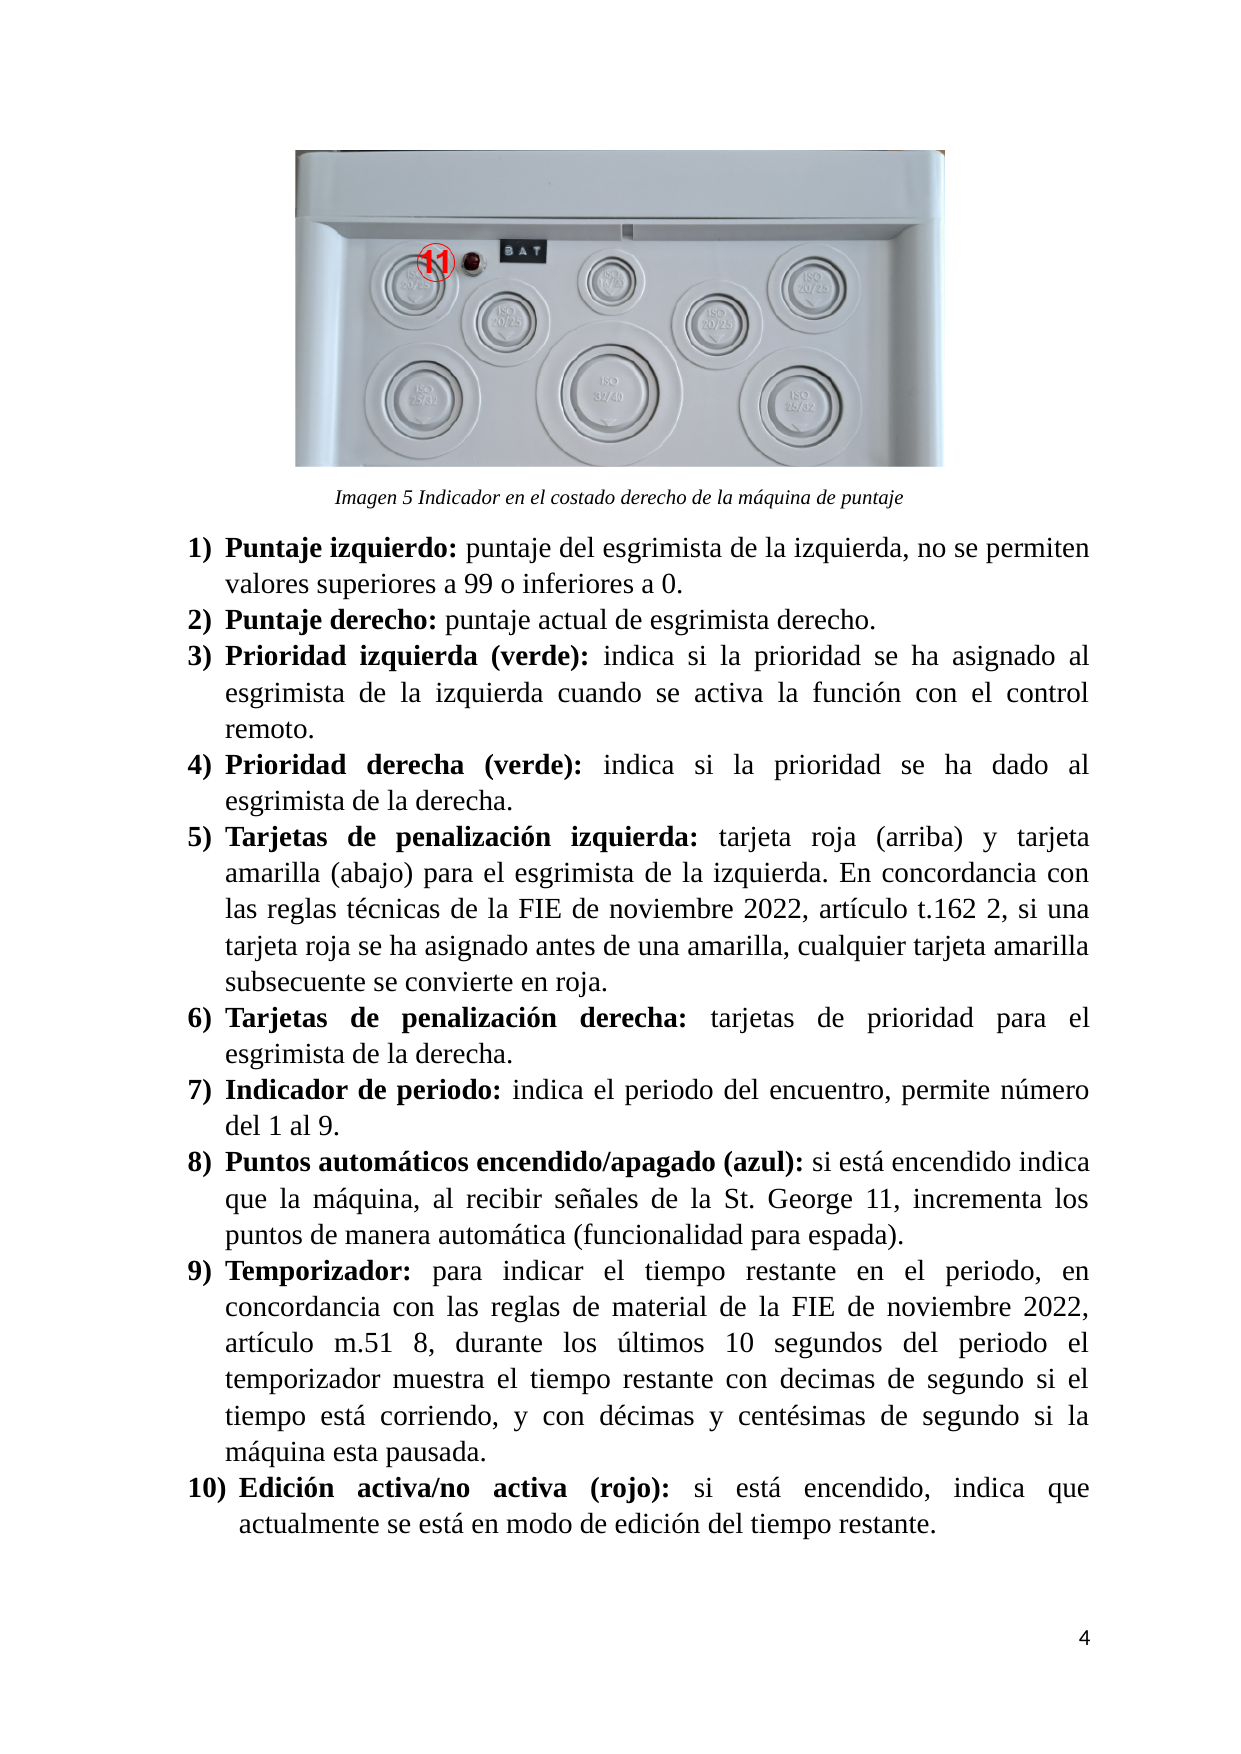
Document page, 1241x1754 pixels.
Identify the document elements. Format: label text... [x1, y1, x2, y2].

list Tarjetas de penalización derecha: tarjetas de prioridad para el esgrimista de la derecha. [187, 1000, 1090, 1070]
list Prioridad izquierda (verde): indica si la prioridad se ha asignado al esgrimista de la izquierda cuando se activa la función con el control remoto. [187, 638, 1090, 744]
text Imagen 5 Indicador en el costado derecho de la máquina de puntaje [150, 485, 1090, 509]
list Edición activa/no activa (rojo): si está encendido, indica que actualmente se está en modo de edición del tiempo restante. [187, 1470, 1090, 1539]
list Puntaje derecho: puntaje actual de esgrimista derecho. [187, 602, 1090, 636]
list Indicador de periodo: indica el periodo del encuentro, permite número del 1 al 9. [187, 1072, 1090, 1142]
list Temporizador: para indicar el tiempo restante en el periodo, en concordancia con las reglas de material de la FIE de noviembre 2022, artículo m.51 8, durante los últimos 10 segundos del periodo el temporizador muestra el tiempo restante con decimas de segundo si el tiempo está corriendo, y con décimas y centésimas de segundo si la máquina esta pausada. [187, 1253, 1090, 1467]
list Puntos automáticos encendido/apagado (azul): si está encendido indica que la máquina, al recibir señales de la St. George 11, incrementa los puntos de manera automática (funcionalidad para espada). [187, 1144, 1090, 1250]
picture [295, 150, 945, 467]
list Tarjetas de penalización izquierda: tarjeta roja (arriba) y tarjeta amarilla (abajo) para el esgrimista de la izquierda. En concordancia con las reglas técnicas de la FIE de noviembre 2022, artículo t.162 2, si una tarjeta roja se ha asignado antes de una amarilla, cualquier tarjeta amarilla subsecuente se convierte en roja. [187, 819, 1090, 997]
list Prioridad derecha (verde): indica si la prioridad se ha dado al esgrimista de la derecha. [187, 747, 1090, 817]
list Puntaje izquierdo: puntaje del esgrimista de la izquierda, no se permiten valores superiores a 99 o inferiores a 0. [187, 530, 1090, 600]
